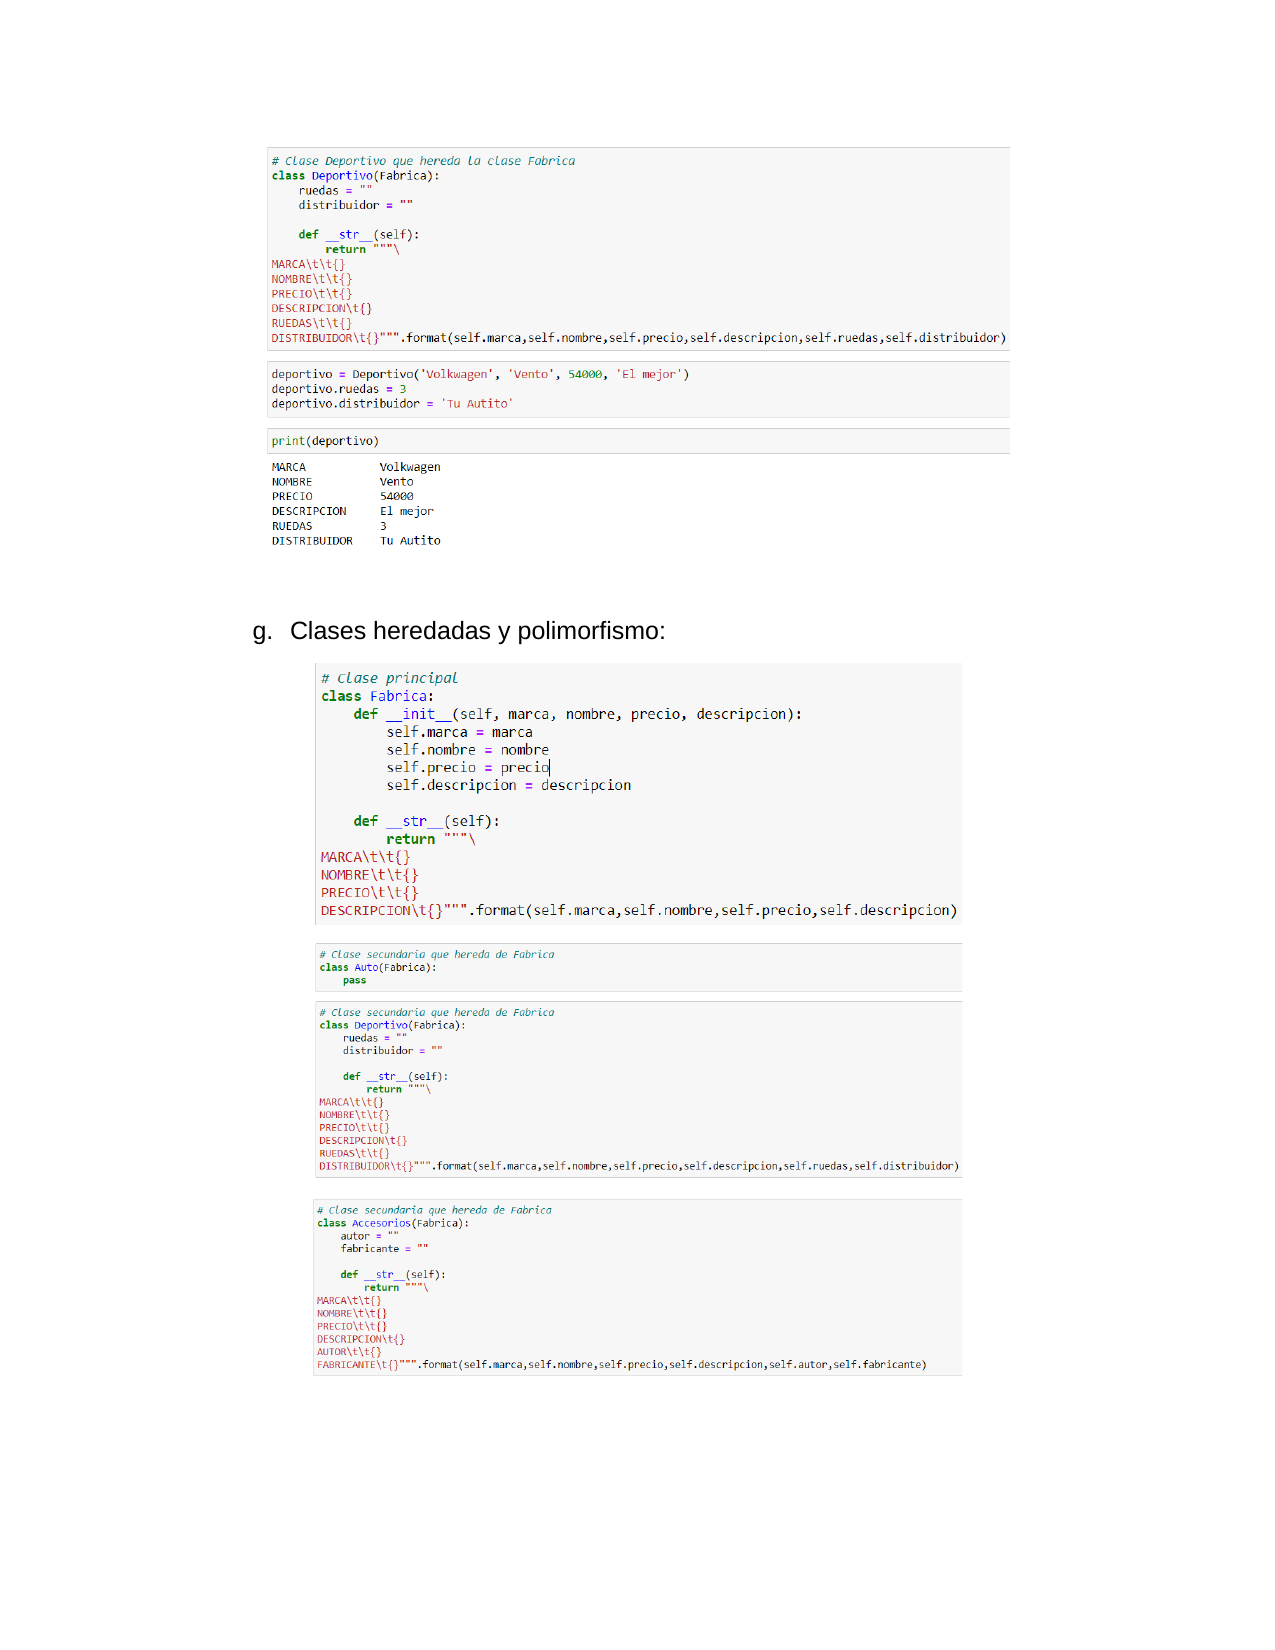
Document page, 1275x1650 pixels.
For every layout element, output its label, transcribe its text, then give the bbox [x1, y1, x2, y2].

picture [265, 147, 1010, 549]
list Clases heredadas y polimorfismo: [252, 616, 1098, 644]
picture [312, 663, 963, 925]
picture [312, 943, 963, 1180]
picture [312, 1198, 963, 1377]
